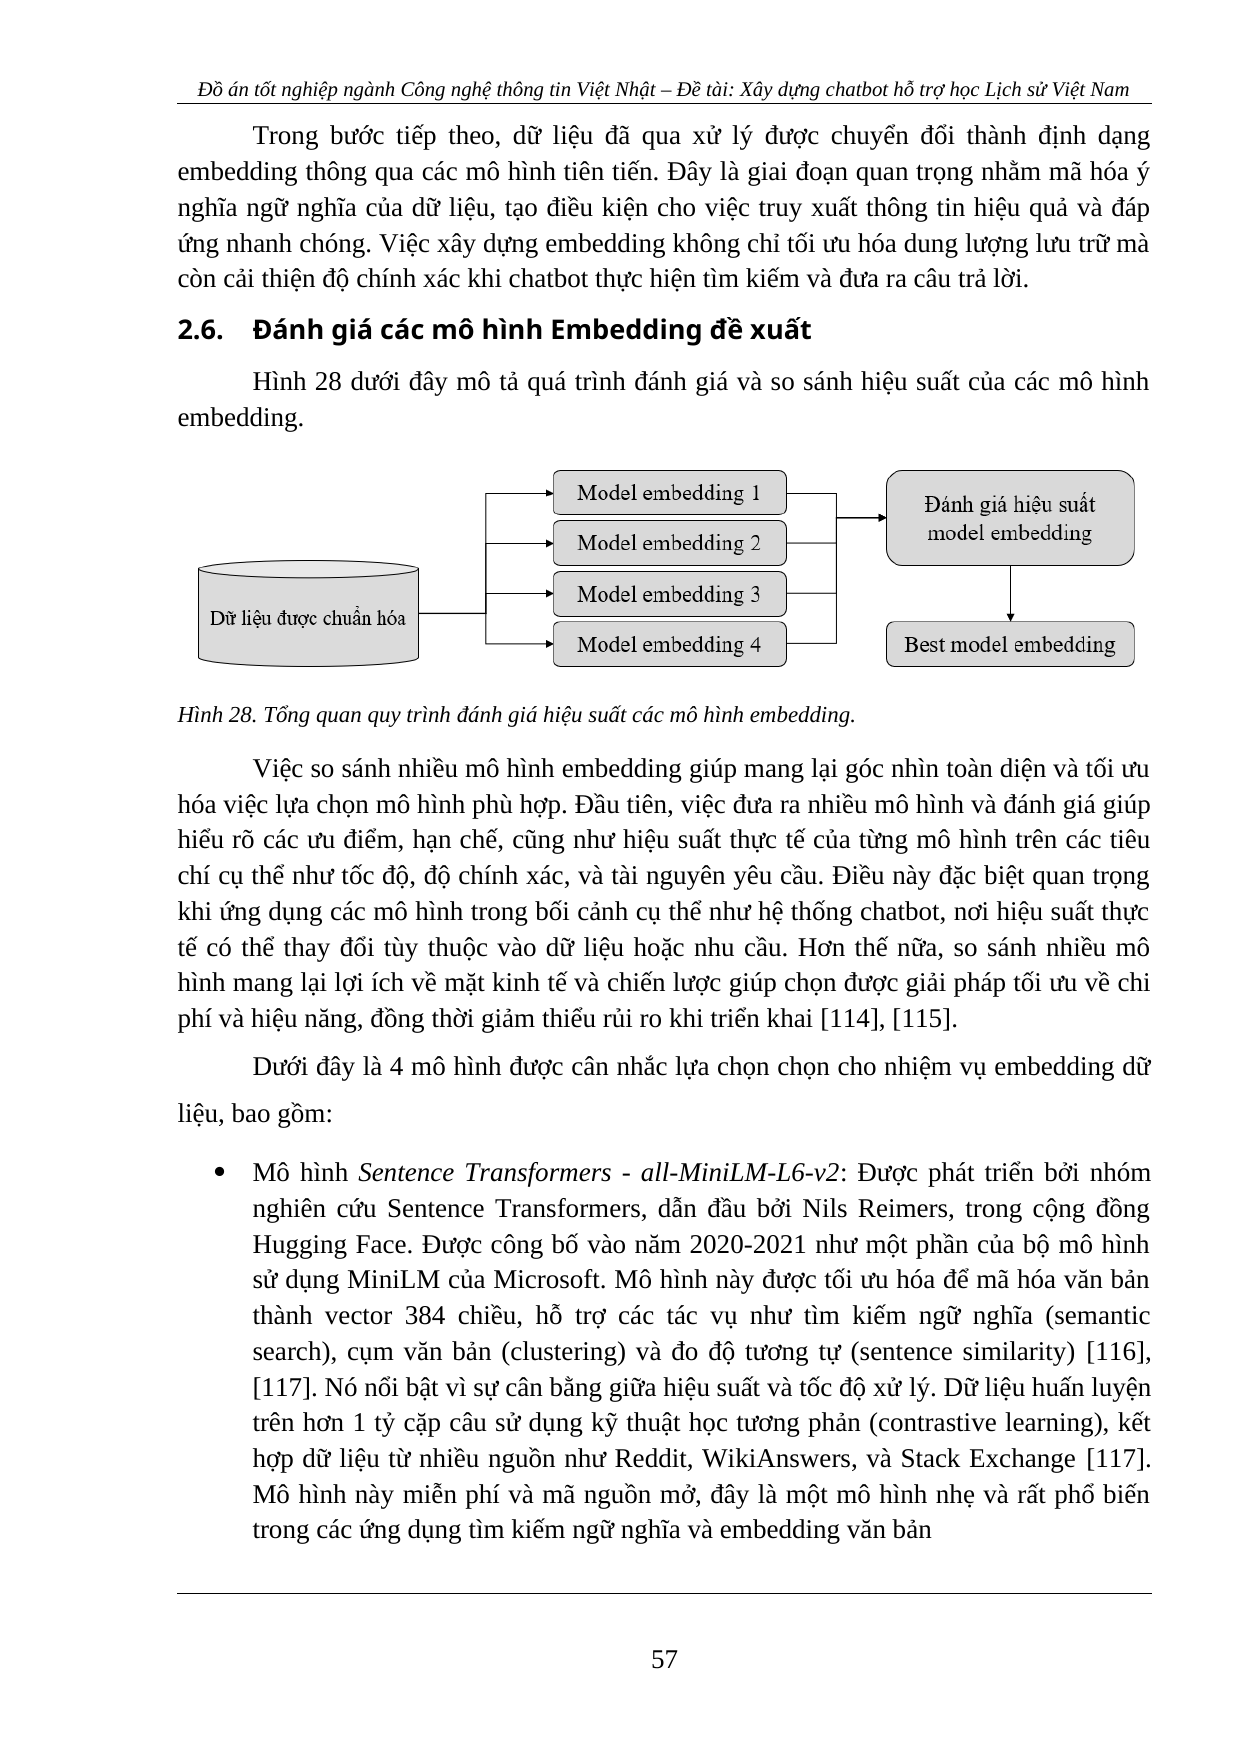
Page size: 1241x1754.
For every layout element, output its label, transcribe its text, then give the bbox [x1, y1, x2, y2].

text Trong bước tiếp theo, dữ liệu đã qua xử lý được chuyển đổi thành định dạng embedding thông qua các mô hình tiên tiến. Đây là giai đoạn quan trọng nhằm mã hóa ý nghĩa ngữ nghĩa của dữ liệu, tạo điều kiện cho việc truy xuất thông tin hiệu quả và đáp ứng nhanh chóng. Việc xây dựng embedding không chỉ tối ưu hóa dung lượng lưu trữ mà còn cải thiện độ chính xác khi chatbot thực hiện tìm kiếm và đưa ra câu trả lời. [177, 119, 1152, 293]
text Việc so sánh nhiều mô hình embedding giúp mang lại góc nhìn toàn diện và tối ưu hóa việc lựa chọn mô hình phù hợp. Đầu tiên, việc đưa ra nhiều mô hình và đánh giá giúp hiểu rõ các ưu điểm, hạn chế, cũng như hiệu suất thực tế của từng mô hình trên các tiêu chí cụ thể như tốc độ, độ chính xác, và tài nguyên yêu cầu. Điều này đặc biệt quan trọng khi ứng dụng các mô hình trong bối cảnh cụ thể như hệ thống chatbot, nơi hiệu suất thực tế có thể thay đổi tùy thuộc vào dữ liệu hoặc nhu cầu. Hơn thế nữa, so sánh nhiều mô hình mang lại lợi ích về mặt kinh tế và chiến lược giúp chọn được giải pháp tối ưu về chi phí và hiệu năng, đồng thời giảm thiểu rủi ro khi triển khai​ . [177, 752, 1152, 1033]
subtitle Đánh giá các mô hình Embedding đề xuất [177, 311, 1152, 347]
picture [177, 449, 1152, 684]
text Dưới đây là 4 mô hình được cân nhắc lựa chọn chọn cho nhiệm vụ embedding dữ liệu, bao gồm: [177, 1050, 1152, 1128]
text Hình 28 dưới đây mô tả quá trình đánh giá và so sánh hiệu suất của các mô hình embedding. [177, 366, 1152, 432]
list Mô hình Sentence Transformers - all-MiniLM-L6-v2: Được phát triển bởi nhóm nghiên cứu Sentence Transformers, dẫn đầu bởi Nils Reimers, trong cộng đồng Hugging Face. Được công bố vào năm 2020-2021 như một phần của bộ mô hình sử dụng MiniLM của Microsoft. Mô hình này được tối ưu hóa để mã hóa văn bản thành vector 384 chiều, hỗ trợ các tác vụ như tìm kiếm ngữ nghĩa (semantic search), cụm văn bản (clustering) và đo độ tương tự (sentence similarity) . Nó nổi bật vì sự cân bằng giữa hiệu suất và tốc độ xử lý. Dữ liệu huấn luyện trên hơn 1 tỷ cặp câu sử dụng kỹ thuật học tương phản (contrastive learning), kết hợp dữ liệu từ nhiều nguồn như Reddit, WikiAnswers, và Stack Exchange . Mô hình này miễn phí và mã nguồn mở, đây là một mô hình nhẹ và rất phổ biến trong các ứng dụng tìm kiếm ngữ nghĩa và embedding văn bản [215, 1156, 1152, 1545]
